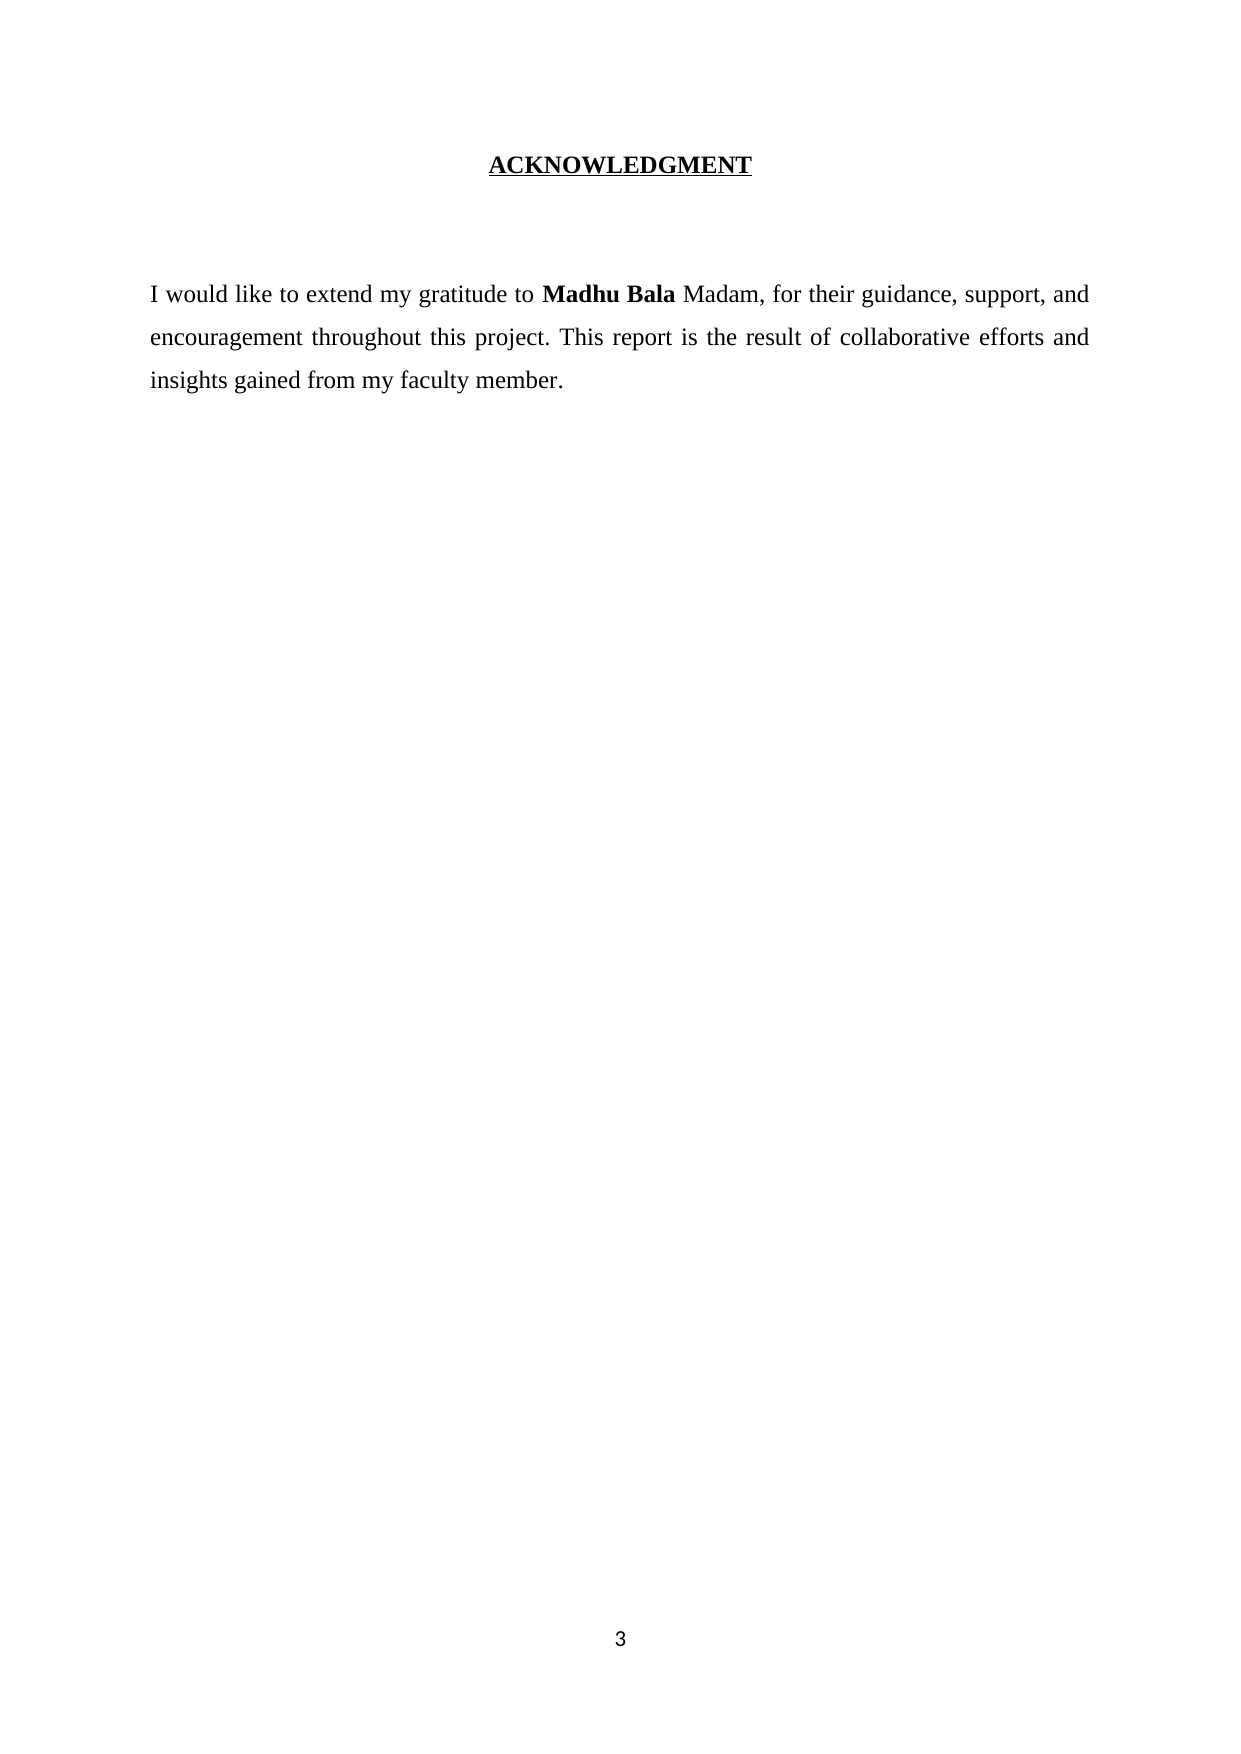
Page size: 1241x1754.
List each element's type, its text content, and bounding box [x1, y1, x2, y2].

text I would like to extend my gratitude to Madhu Bala Madam, for their guidance, support, and encouragement throughout this project. This report is the result of collaborative efforts and insights gained from my faculty member. [150, 279, 1090, 394]
text ACKNOWLEDGMENT [150, 150, 1090, 179]
